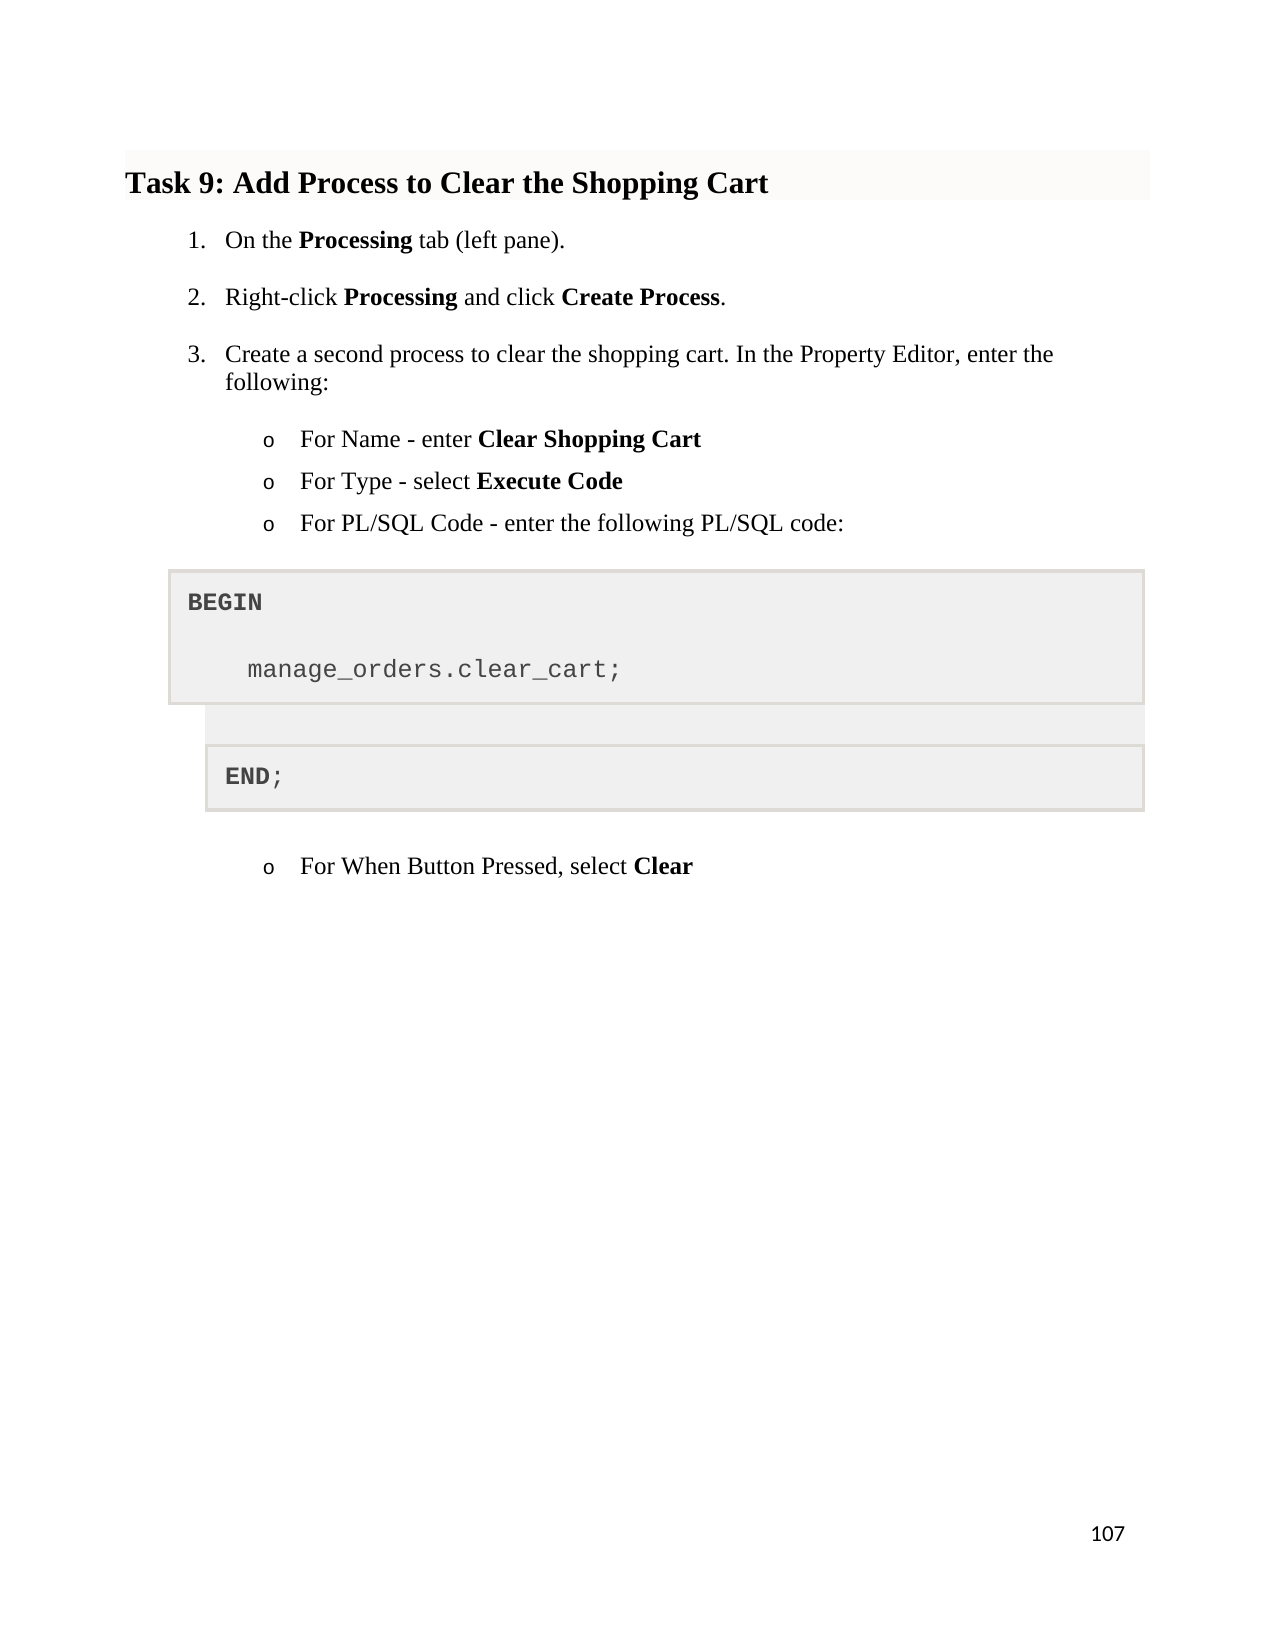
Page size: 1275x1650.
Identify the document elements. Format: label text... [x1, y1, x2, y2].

list For When Button Pressed, select Clear [262, 851, 1125, 880]
text Task 9: Add Process to Clear the Shopping Cart [125, 150, 1150, 200]
text END; [208, 747, 1142, 808]
list For PL/SQL Code - enter the following PL/SQL code: [262, 508, 1125, 538]
list Create a second process to clear the shopping cart. In the Property Editor, enter the following: [187, 339, 1125, 396]
list For Type - select Execute Code [262, 466, 1125, 496]
list On the Processing tab (left pane). [187, 225, 1125, 254]
text manage_orders.clear_cart; [171, 637, 1142, 702]
list For Name - enter Clear Shopping Cart [262, 424, 1125, 454]
list Right-click Processing and click Create Process. [187, 282, 1125, 311]
text BEGIN [171, 573, 1142, 617]
